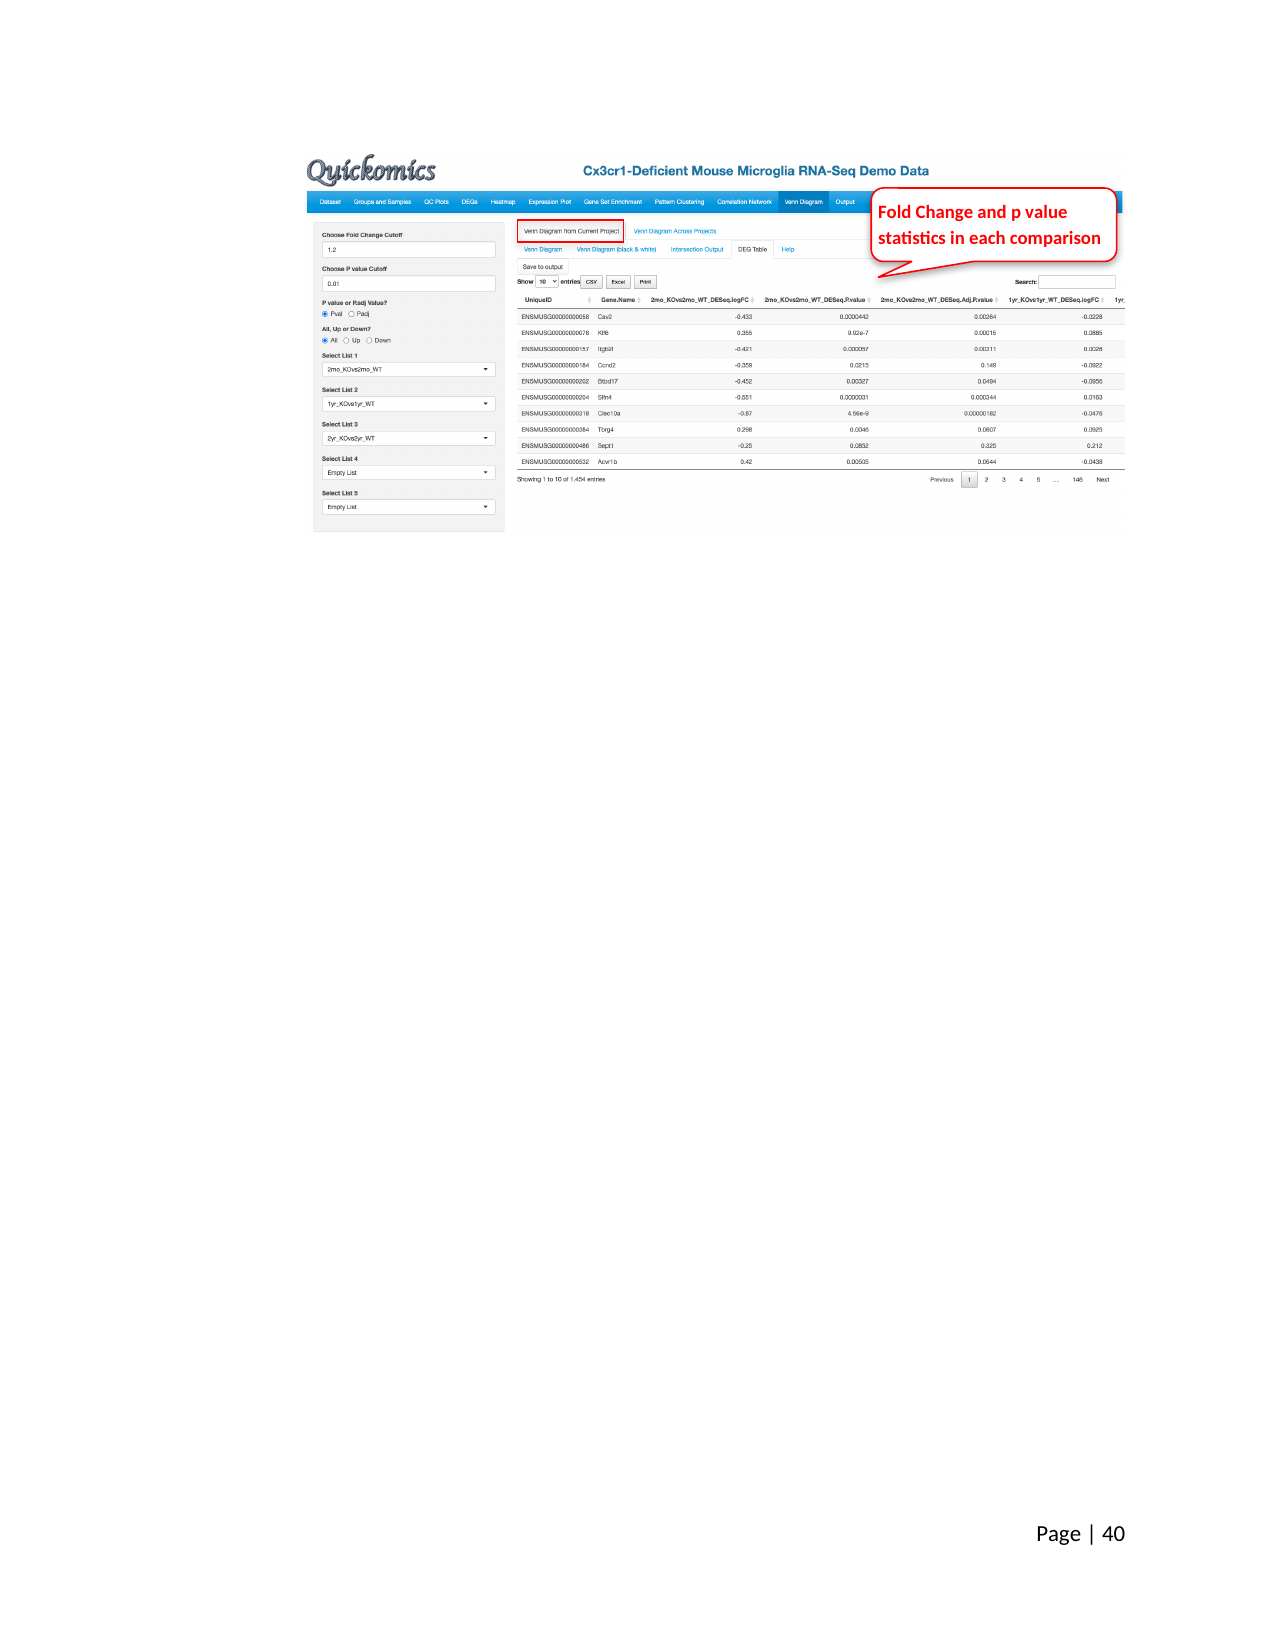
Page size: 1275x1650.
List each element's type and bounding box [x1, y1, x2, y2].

picture [304, 150, 1125, 539]
